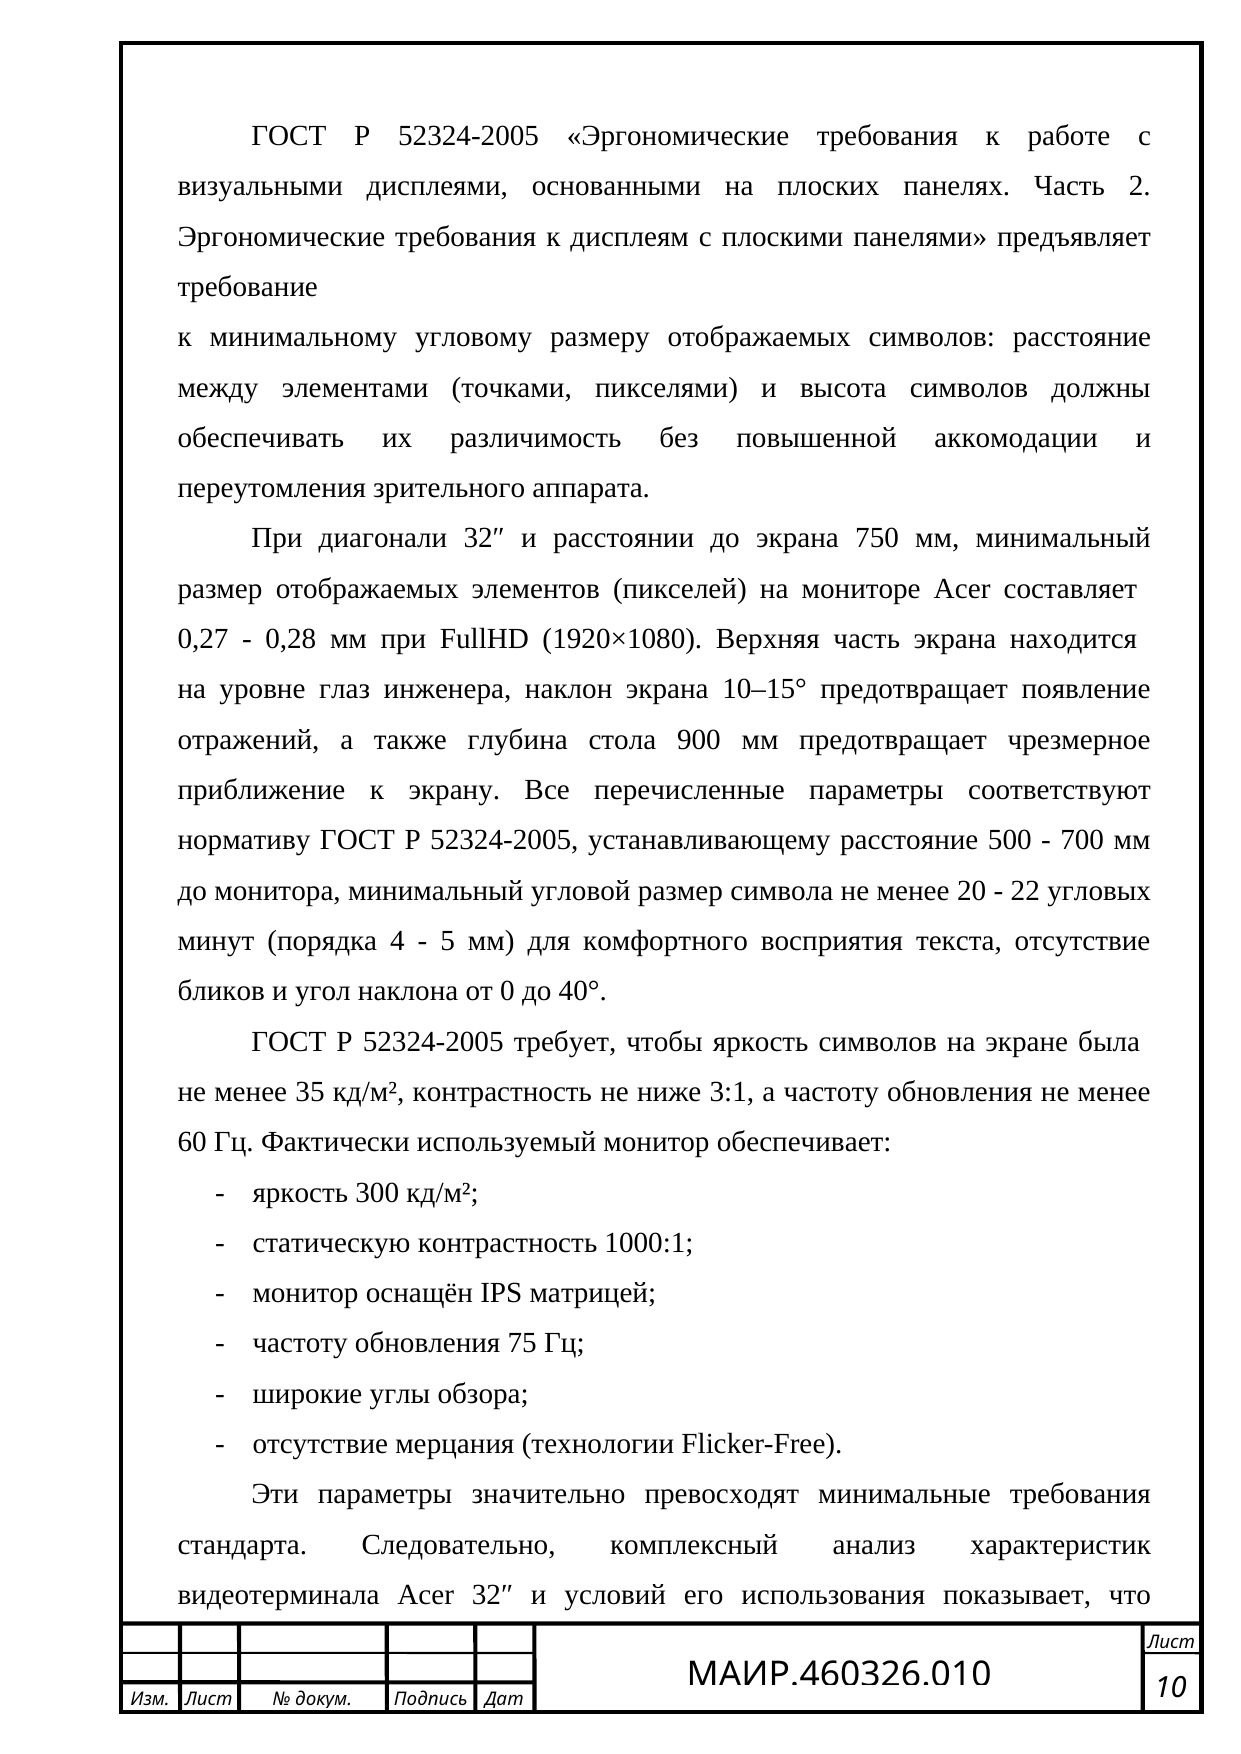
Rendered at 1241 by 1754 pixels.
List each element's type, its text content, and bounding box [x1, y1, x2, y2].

list монитор оснащён IPS матрицей; [215, 1275, 1152, 1309]
list яркость 300 кд/м²; [215, 1175, 1152, 1208]
text ГОСТ Р 52324-2005 «Эргономические требования к работе с визуальными дисплеями, основанными на плоских панелях. Часть 2. Эргономические требования к дисплеям с плоскими панелями» предъявляет требование к минимальному угловому размеру отображаемых символов: расстояние между элементами (точками, пикселями) и высота символов должны обеспечивать их различимость без повышенной аккомодации и переутомления зрительного аппарата. [177, 118, 1152, 504]
text При диагонали 32″ и расстоянии до экрана 750 мм, минимальный размер отображаемых элементов (пикселей) на мониторе Acer составляет 0,27 - 0,28 мм при FullHD (1920×1080). Верхняя часть экрана находится на уровне глаз инженера, наклон экрана 10–15° предотвращает появление отражений, а также глубина стола 900 мм предотвращает чрезмерное приближение к экрану. Все перечисленные параметры соответствуют нормативу ГОСТ Р 52324-2005, устанавливающему расстояние 500 - 700 мм до монитора, минимальный угловой размер символа не менее 20 - 22 угловых минут (порядка 4 - 5 мм) для комфортного восприятия текста, отсутствие бликов и угол наклона от 0 до 40°. [177, 521, 1152, 1007]
list статическую контрастность 1000:1; [215, 1225, 1152, 1258]
text ГОСТ Р 52324-2005 требует, чтобы яркость символов на экране была не менее 35 кд/м², контрастность не ниже 3:1, а частоту обновления не менее 60 Гц. Фактически используемый монитор обеспечивает: [177, 1024, 1152, 1158]
list частоту обновления 75 Гц; [215, 1326, 1152, 1359]
list отсутствие мерцания (технологии Flicker-Free). [215, 1426, 1152, 1460]
list широкие углы обзора; [215, 1376, 1152, 1409]
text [177, 1477, 1152, 1611]
